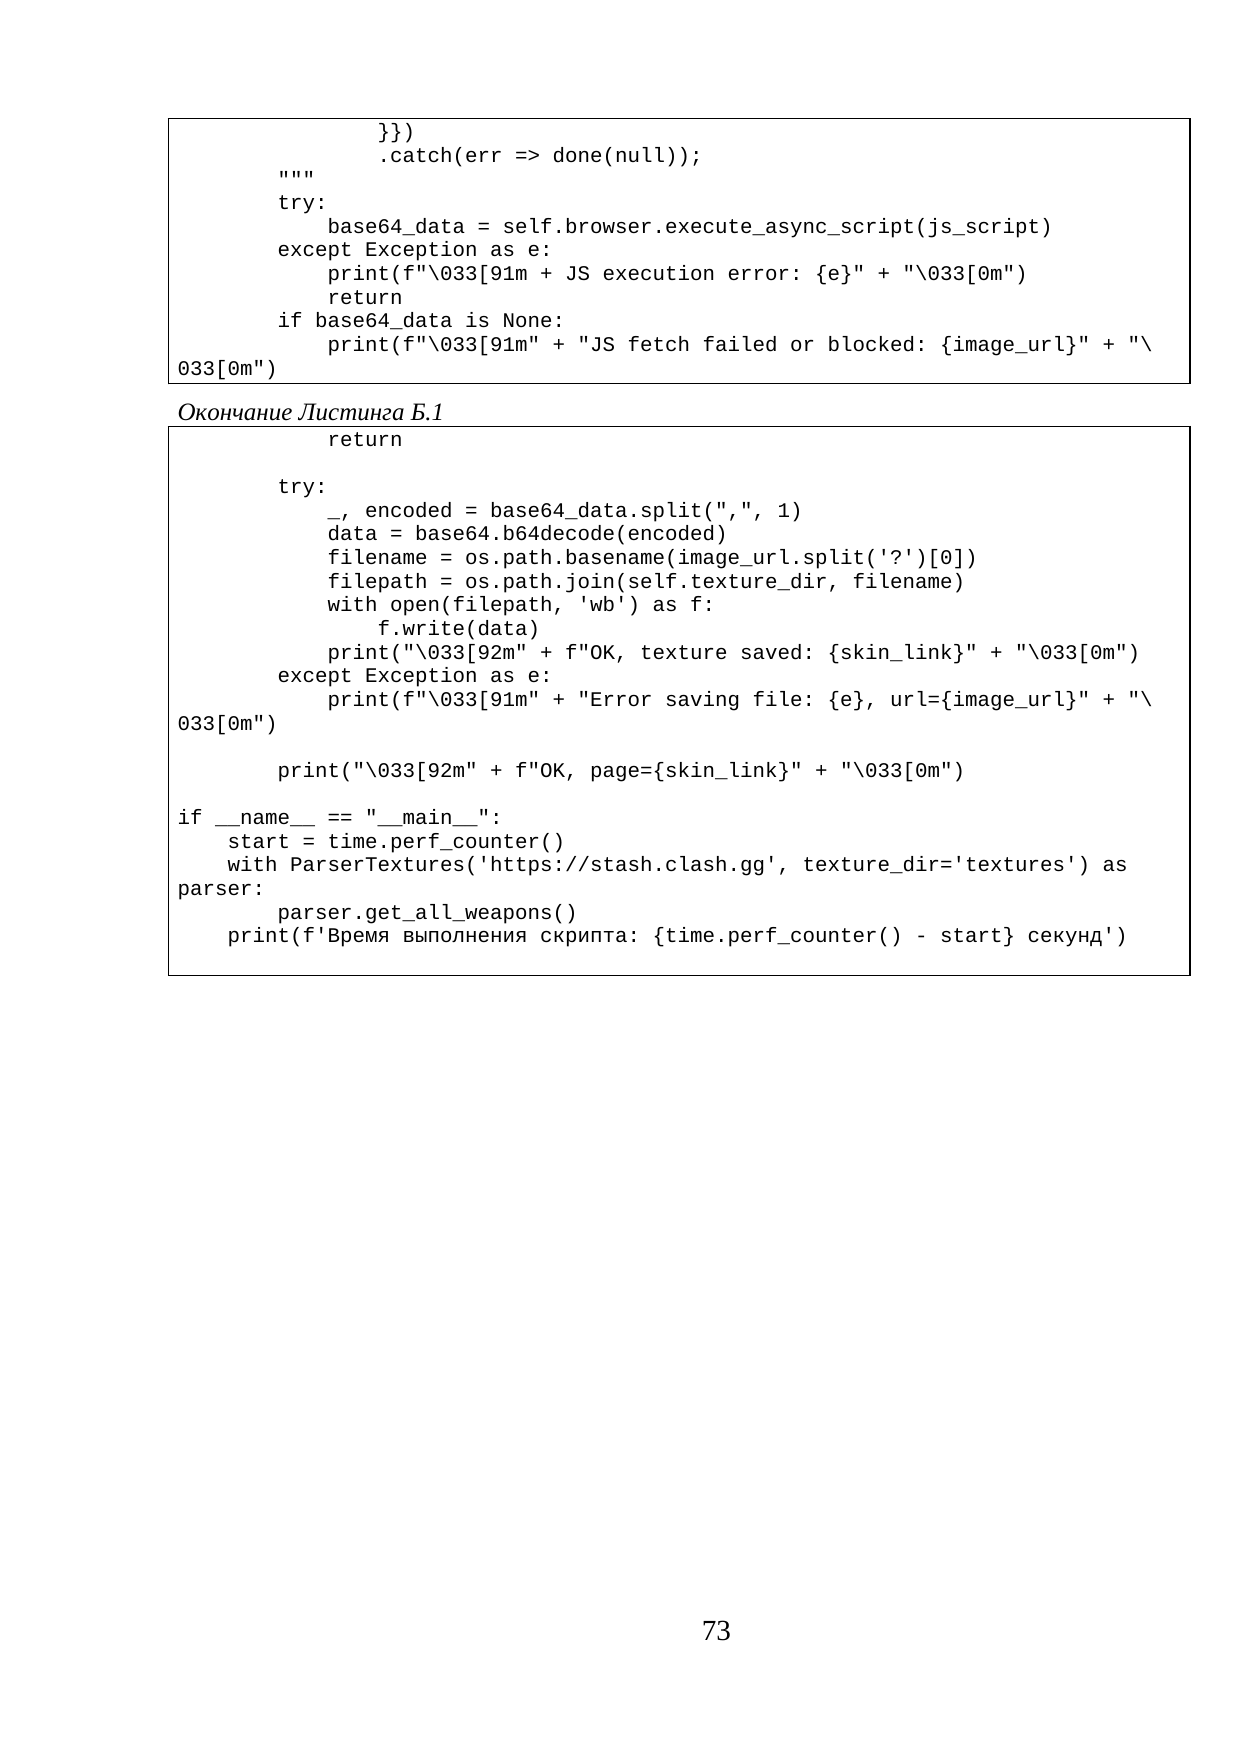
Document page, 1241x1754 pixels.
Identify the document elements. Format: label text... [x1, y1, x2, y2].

text base64_data = self.browser.execute_async_script(js_script) [177, 216, 1181, 239]
text start = time.perf_counter() [177, 831, 1181, 854]
text return [169, 427, 1189, 452]
text print("\033[92m" + f"OK, page={skin_link}" + "\033[0m") [177, 760, 1181, 783]
text print(f"\033[91m" + "JS fetch failed or blocked: {image_url}" + "\033[0m") [169, 331, 1189, 383]
text try: [177, 476, 1181, 500]
text filepath = os.path.join(self.texture_dir, filename) [177, 571, 1181, 594]
text """ [177, 168, 1181, 192]
text print(f"\033[91m" + "Error saving file: {e}, url={image_url}" + "\033[0m") [177, 689, 1181, 736]
text except Exception as e: [177, 665, 1181, 689]
text .catch(err => done(null)); [177, 145, 1181, 168]
text try: [177, 192, 1181, 216]
text filename = os.path.basename(image_url.split('?')[0]) [177, 547, 1181, 571]
text with ParserTextures('https://stash.clash.gg', texture_dir='textures') as parser: [177, 854, 1181, 902]
text if __name__ == "__main__": [177, 807, 1181, 831]
text if base64_data is None: [177, 310, 1181, 331]
text print(f"\033[91m + JS execution error: {e}" + "\033[0m") [177, 263, 1181, 287]
text parser.get_all_weapons() [177, 902, 1181, 925]
text except Exception as e: [177, 239, 1181, 263]
text return [177, 287, 1181, 310]
text print(f'Время выполнения скрипта: {time.perf_counter() - start} секунд') [177, 925, 1181, 949]
text Окончание Листинга Б.1 [177, 397, 1181, 426]
text print("\033[92m" + f"OK, texture saved: {skin_link}" + "\033[0m") [177, 642, 1181, 665]
text f.write(data) [177, 618, 1181, 642]
text _, encoded = base64_data.split(",", 1) [177, 500, 1181, 523]
text }}) [169, 119, 1189, 145]
text data = base64.b64decode(encoded) [177, 523, 1181, 547]
text with open(filepath, 'wb') as f: [177, 594, 1181, 618]
